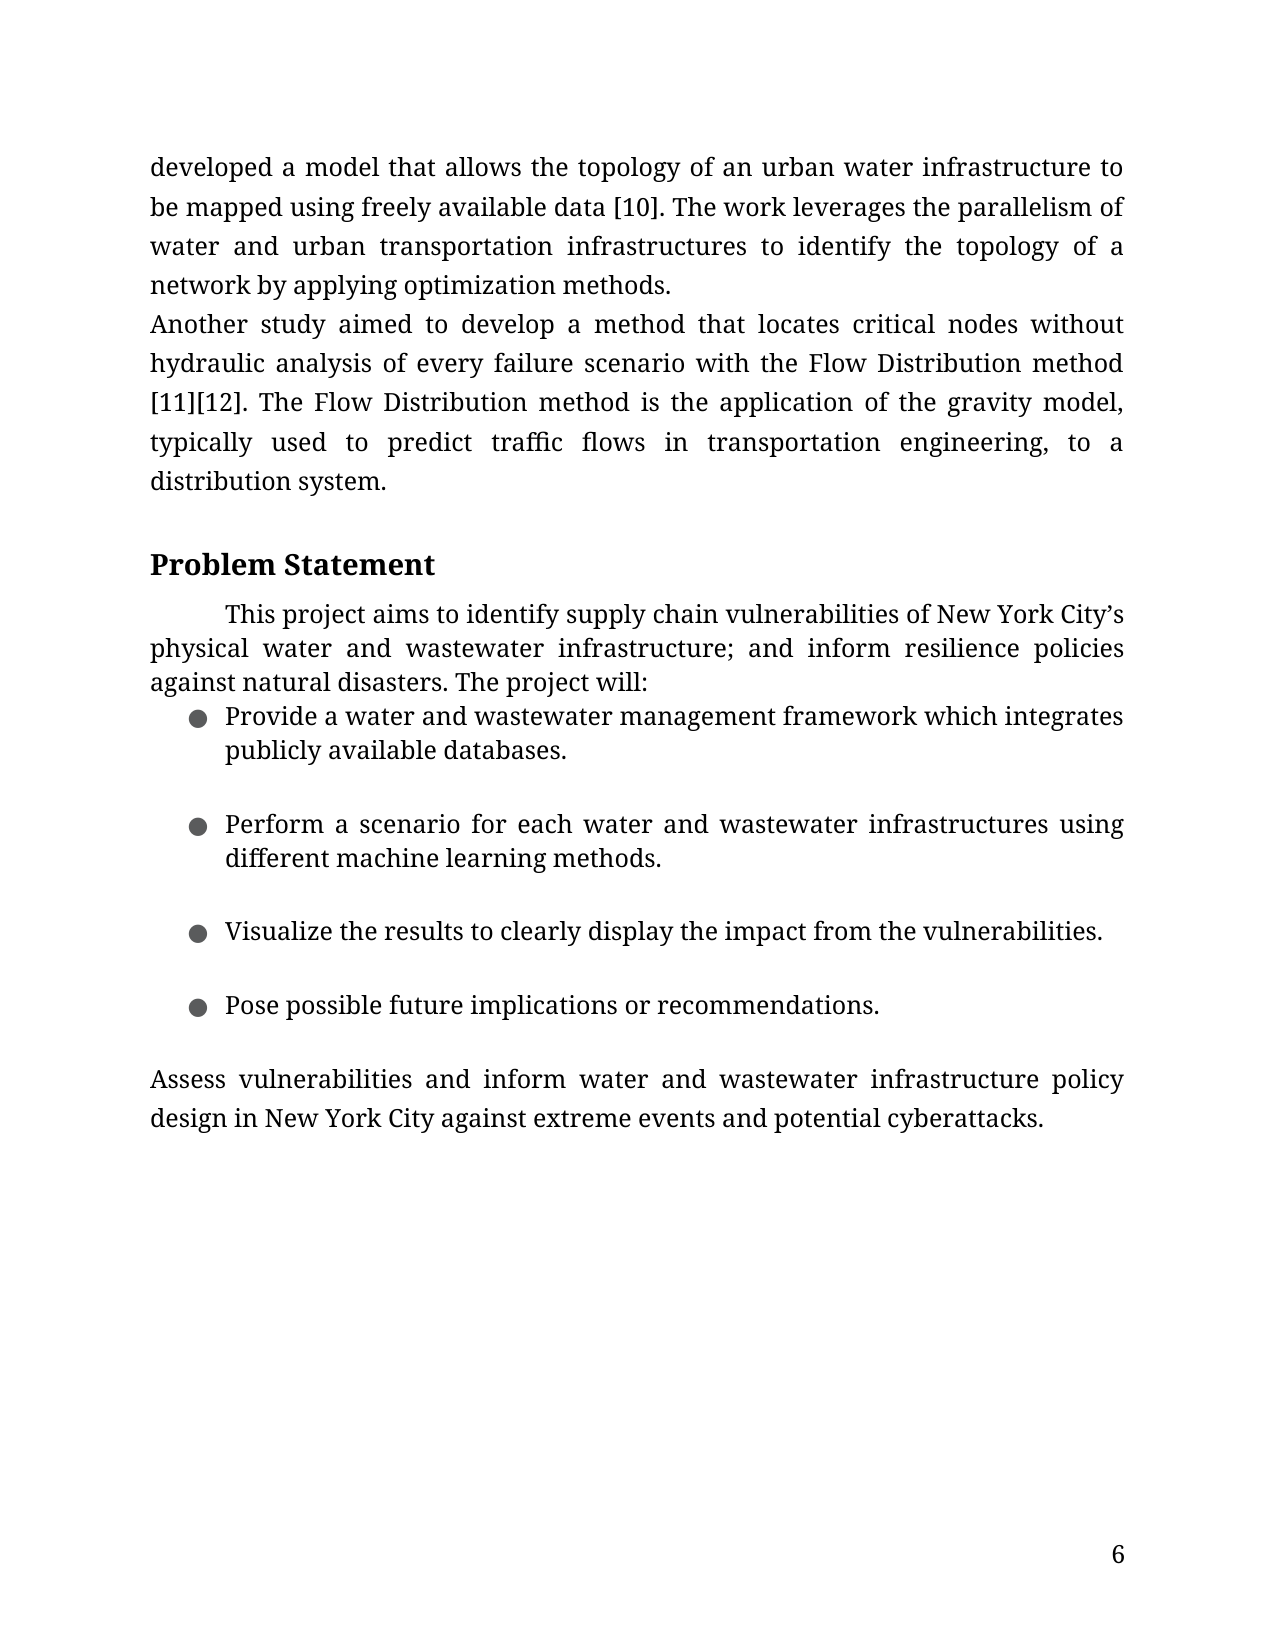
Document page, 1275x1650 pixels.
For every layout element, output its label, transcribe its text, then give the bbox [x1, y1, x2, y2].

list Provide a water and wastewater management framework which integrates publicly available databases. [187, 698, 1125, 767]
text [150, 150, 1125, 302]
list Pose possible future implications or recommendations. [187, 988, 1125, 1022]
list Perform a scenario for each water and wastewater infrastructures using different machine learning methods. [187, 806, 1125, 874]
text This project aims to identify supply chain vulnerabilities of New York City’s physical water and wastewater infrastructure; and inform resilience policies against natural disasters. The project will: [150, 596, 1125, 698]
text Assess vulnerabilities and inform water and wastewater infrastructure policy design in New York City against extreme events and potential cyberattacks. [150, 1061, 1125, 1134]
list Visualize the results to clearly display the impact from the vulnerabilities. [187, 914, 1125, 948]
text Another study aimed to develop a method that locates critical nodes without hydraulic analysis of every failure scenario with the Flow Distribution method [11][12]. The Flow Distribution method is the application of the gravity model, typically used to predict traffic flows in transportation engineering, to a distribution system. [150, 307, 1125, 497]
subtitle Problem Statement [150, 544, 1125, 584]
